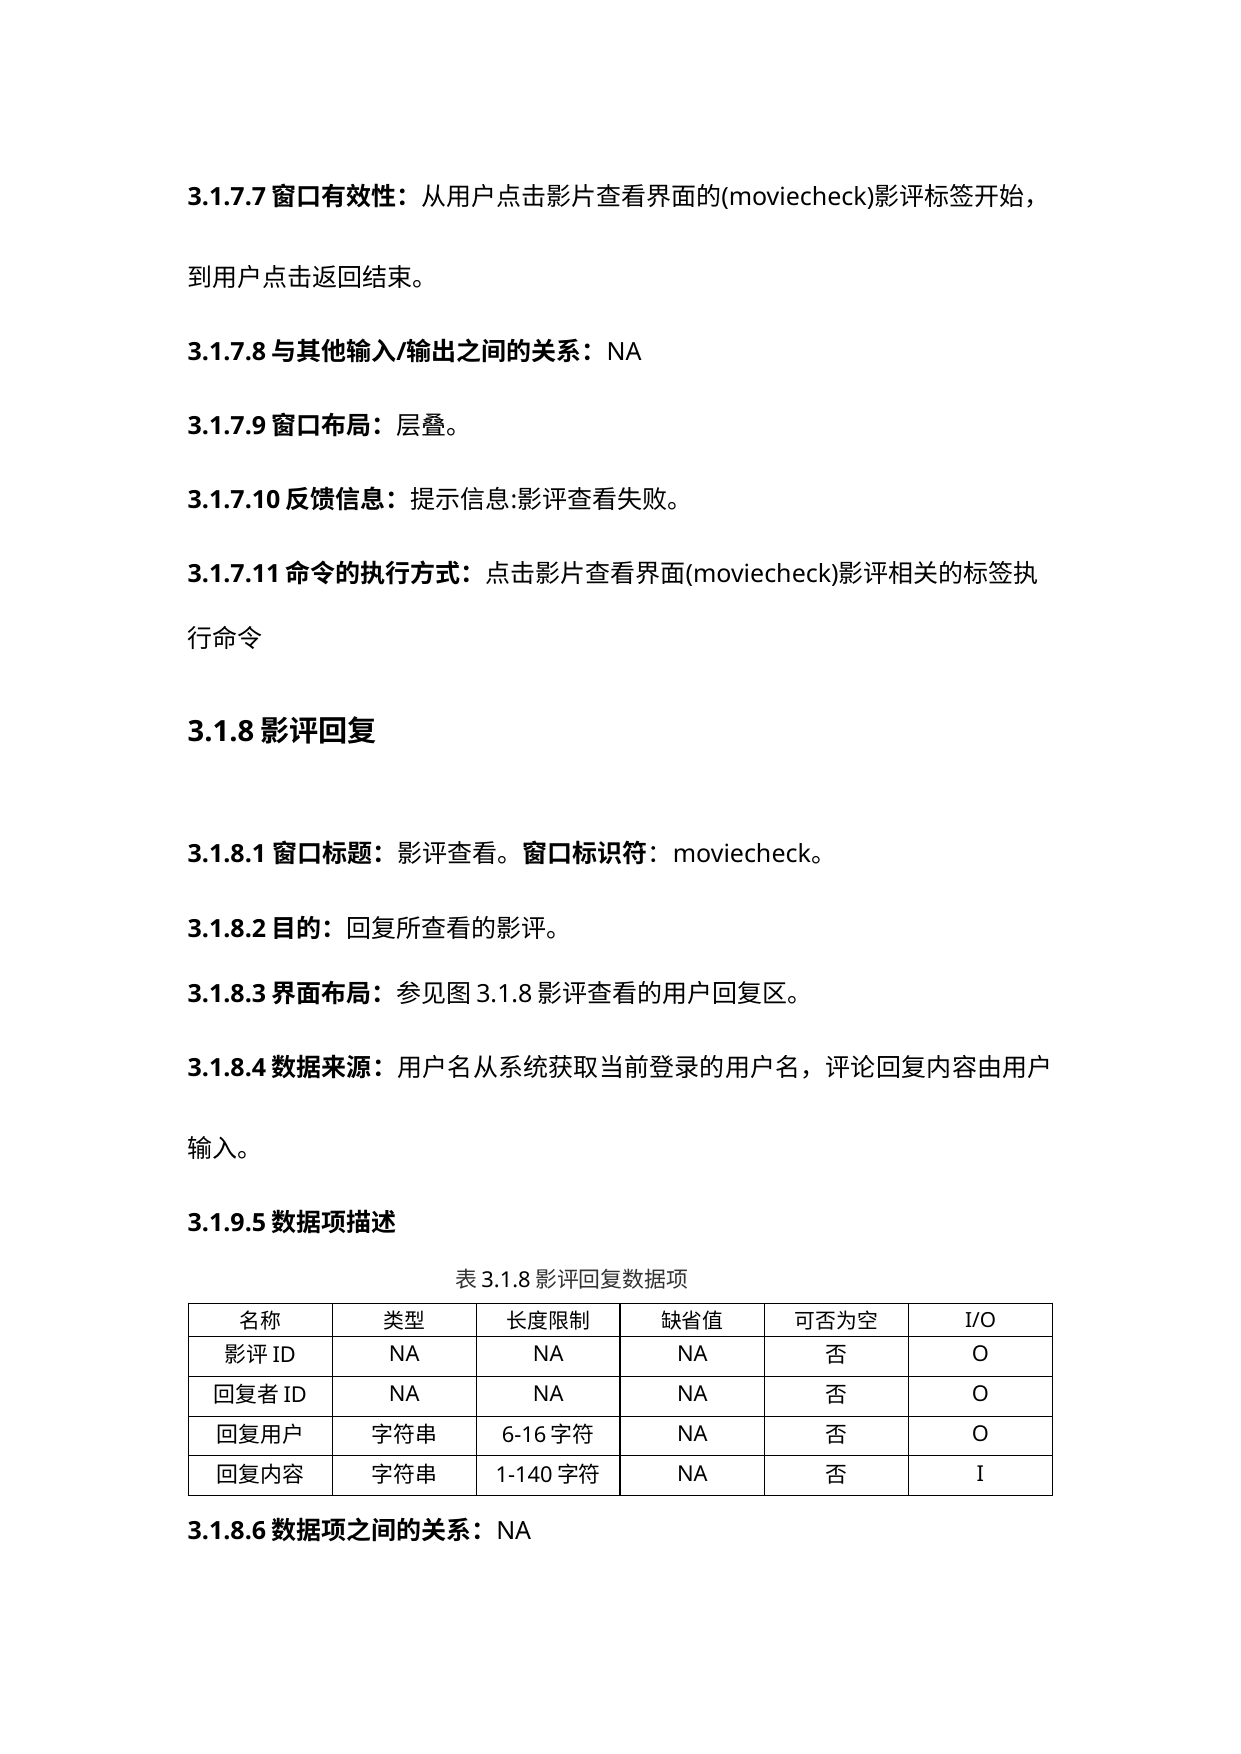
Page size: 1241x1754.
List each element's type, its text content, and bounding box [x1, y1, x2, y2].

table_cell 否 [765, 1337, 908, 1376]
table_cell 回复者ID [189, 1377, 332, 1416]
table_cell 6-16字符 [477, 1417, 619, 1455]
table_cell 回复用户 [189, 1417, 332, 1455]
text 3.1.7.7窗口有效性：从用户点击影片查看界面的(moviecheck)影评标签开始，到用户点击返回结束。 [187, 162, 1053, 308]
table_cell 否 [765, 1377, 908, 1416]
table_cell 否 [765, 1417, 908, 1455]
text 3.1.8.3界面布局：参见图3.1.8影评查看的用户回复区。 [187, 959, 1053, 1024]
table_header 长度限制 [477, 1304, 619, 1336]
table_cell NA [621, 1456, 764, 1495]
table_cell 字符串 [333, 1456, 476, 1495]
table_cell 1-140字符 [477, 1456, 619, 1495]
table_cell NA [477, 1337, 619, 1376]
table_cell O [909, 1377, 1052, 1416]
text 3.1.7.11命令的执行方式：点击影片查看界面(moviecheck)影评相关的标签执行命令 [187, 539, 1053, 669]
text 3.1.7.9窗口布局：层叠。 [187, 391, 1053, 456]
table_cell 字符串 [333, 1417, 476, 1455]
table_cell NA [621, 1417, 764, 1455]
table_cell NA [333, 1337, 476, 1376]
table_header 名称 [189, 1304, 332, 1336]
text 3.1.7.8与其他输入/输出之间的关系：NA [187, 317, 1053, 382]
table_cell O [909, 1337, 1052, 1376]
text 3.1.8.4数据来源：用户名从系统获取当前登录的用户名，评论回复内容由用户输入。 [187, 1033, 1053, 1179]
text 3.1.8.1 窗口标题：影评查看。窗口标识符：moviecheck。 [187, 819, 1053, 884]
table_cell NA [333, 1377, 476, 1416]
text 3.1.7.10反馈信息：提示信息:影评查看失败。 [187, 465, 1053, 530]
table_header 可否为空 [765, 1304, 908, 1336]
table_header 缺省值 [621, 1304, 764, 1336]
table_cell NA [477, 1377, 619, 1416]
table_header 类型 [333, 1304, 476, 1336]
table_header I/O [909, 1304, 1052, 1336]
text 3.1.8.6数据项之间的关系：NA [187, 1496, 1053, 1561]
table_cell NA [621, 1377, 764, 1416]
table_cell I [909, 1456, 1052, 1495]
subtitle 3.1.8影评回复 [187, 697, 1053, 762]
table_cell 否 [765, 1456, 908, 1495]
table_cell NA [621, 1337, 764, 1376]
table_cell O [909, 1417, 1052, 1455]
text 3.1.9.5数据项描述 [187, 1188, 1053, 1253]
table_cell 影评ID [189, 1337, 332, 1376]
text 3.1.8.2目的：回复所查看的影评。 [187, 894, 1053, 959]
table_cell 回复内容 [189, 1456, 332, 1495]
text 表3.1.8影评回复数据项 [362, 1262, 1053, 1294]
